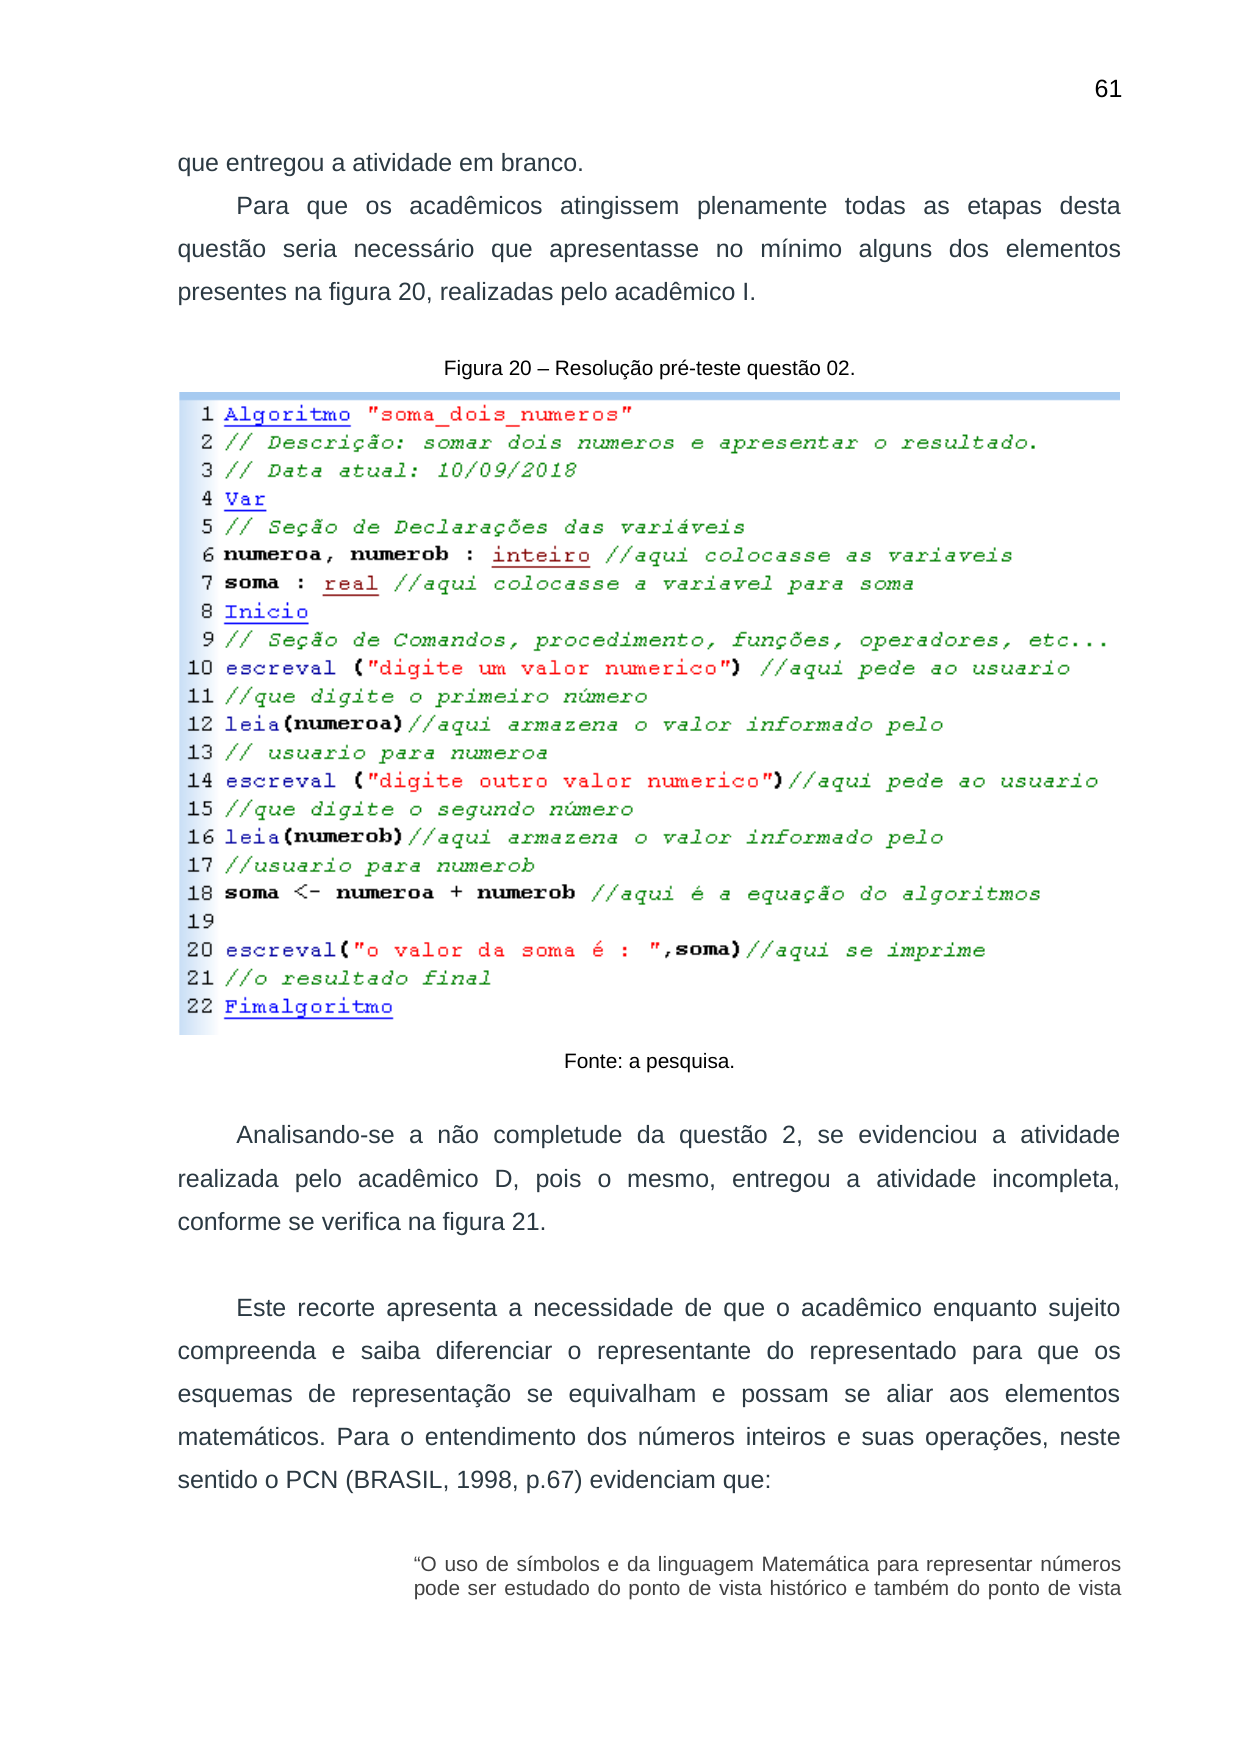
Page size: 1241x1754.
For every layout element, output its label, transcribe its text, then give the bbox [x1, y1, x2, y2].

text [177, 148, 1122, 176]
text Figura 20 – Resolução pré-teste questão 02. [177, 356, 1122, 380]
text Este recorte apresenta a necessidade de que o acadêmico enquanto sujeito compreenda e saiba diferenciar o representante do representado para que os esquemas de representação se equivalham e possam se aliar aos elementos matemáticos. Para o entendimento dos números inteiros e suas operações, neste sentido o PCN (BRASIL, 1998, p.67) evidenciam que: [177, 1293, 1122, 1494]
text Analisando-se a não completude da questão 2, se evidenciou a atividade realizada pelo acadêmico D, pois o mesmo, entregou a atividade incompleta, conforme se verifica na figura 21. [177, 1121, 1122, 1236]
picture [179, 392, 1120, 1035]
text Fonte: a pesquisa. [177, 1049, 1122, 1073]
text Para que os acadêmicos atingissem plenamente todas as etapas desta questão seria necessário que apresentasse no mínimo alguns dos elementos presentes na figura 20, realizadas pelo acadêmico I. [177, 191, 1122, 306]
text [413, 1552, 1122, 1600]
